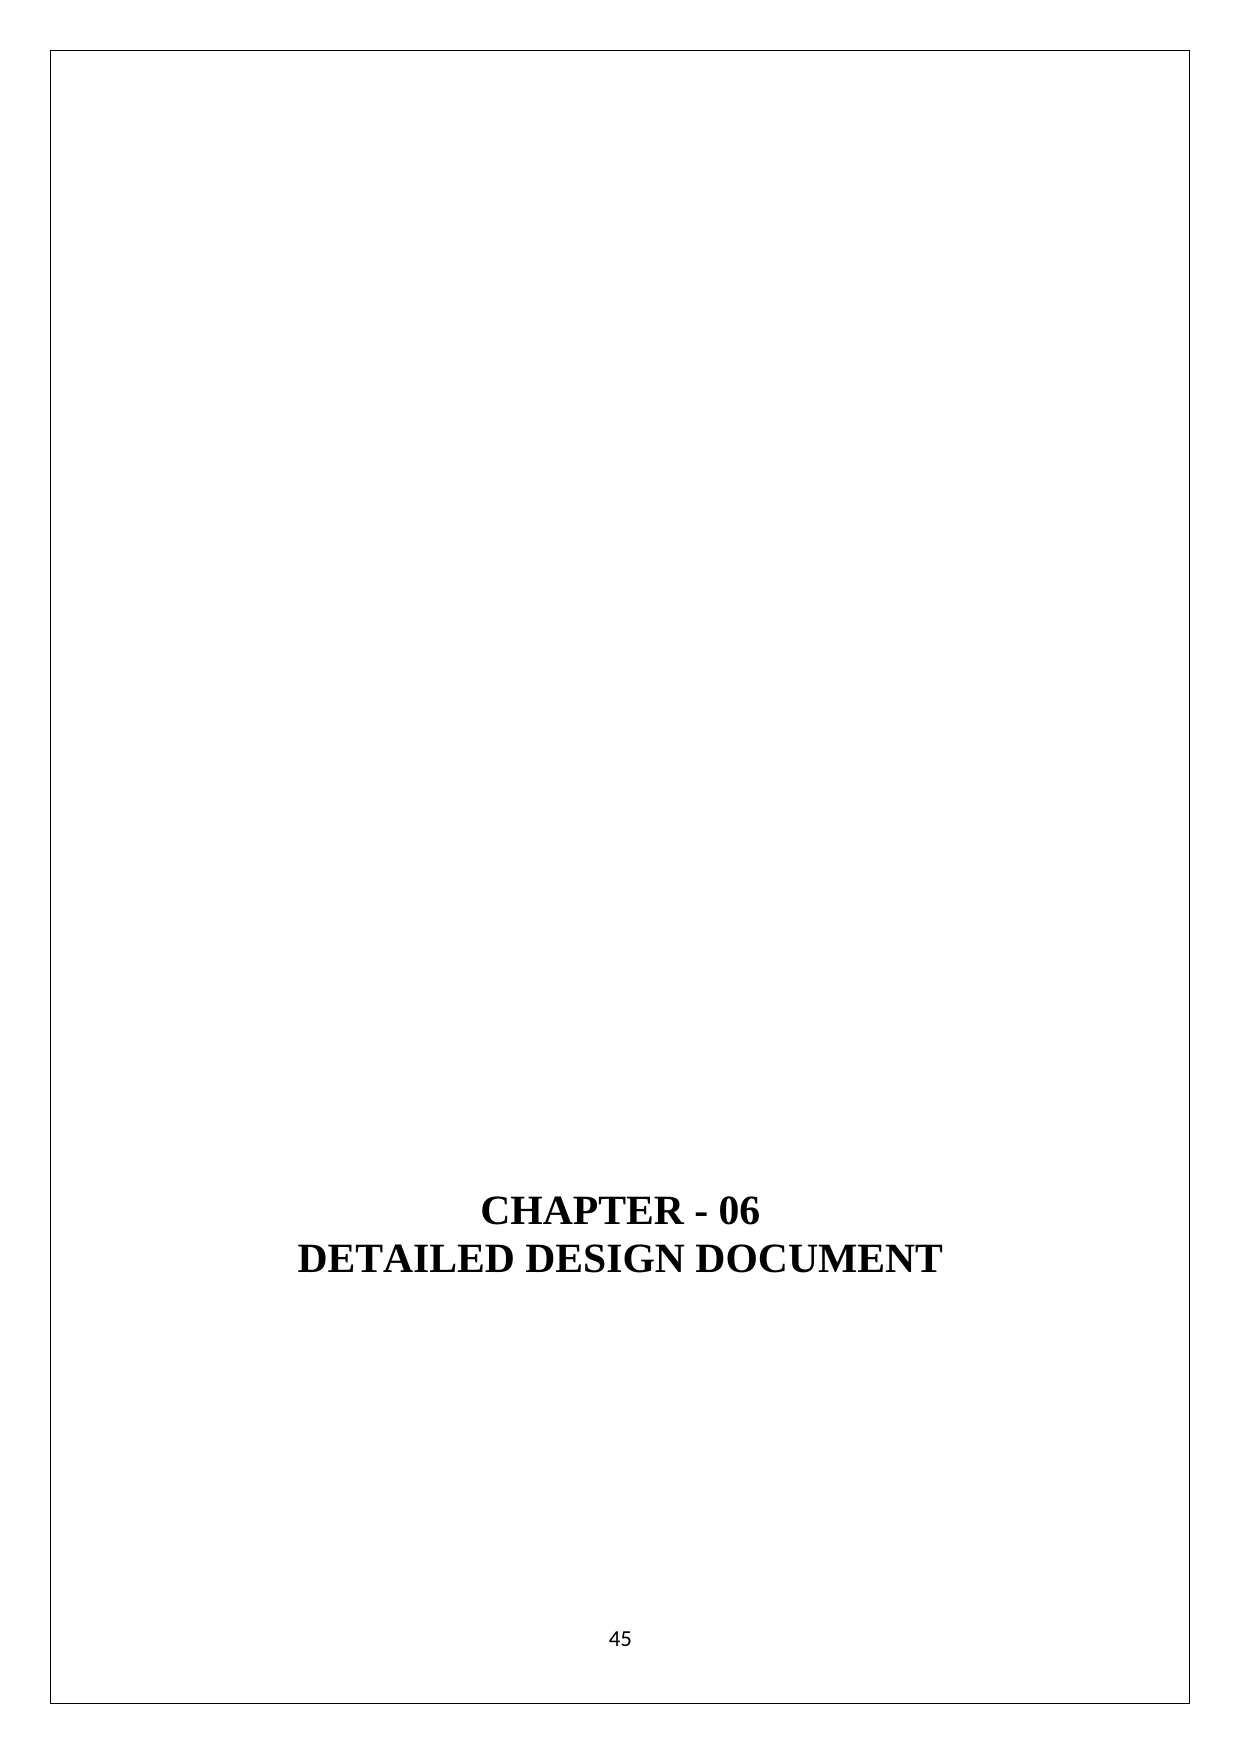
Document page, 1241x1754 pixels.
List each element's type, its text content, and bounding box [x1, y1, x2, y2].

text CHAPTER - 06 [150, 1185, 1090, 1233]
text DETAILED DESIGN DOCUMENT [150, 1233, 1090, 1281]
